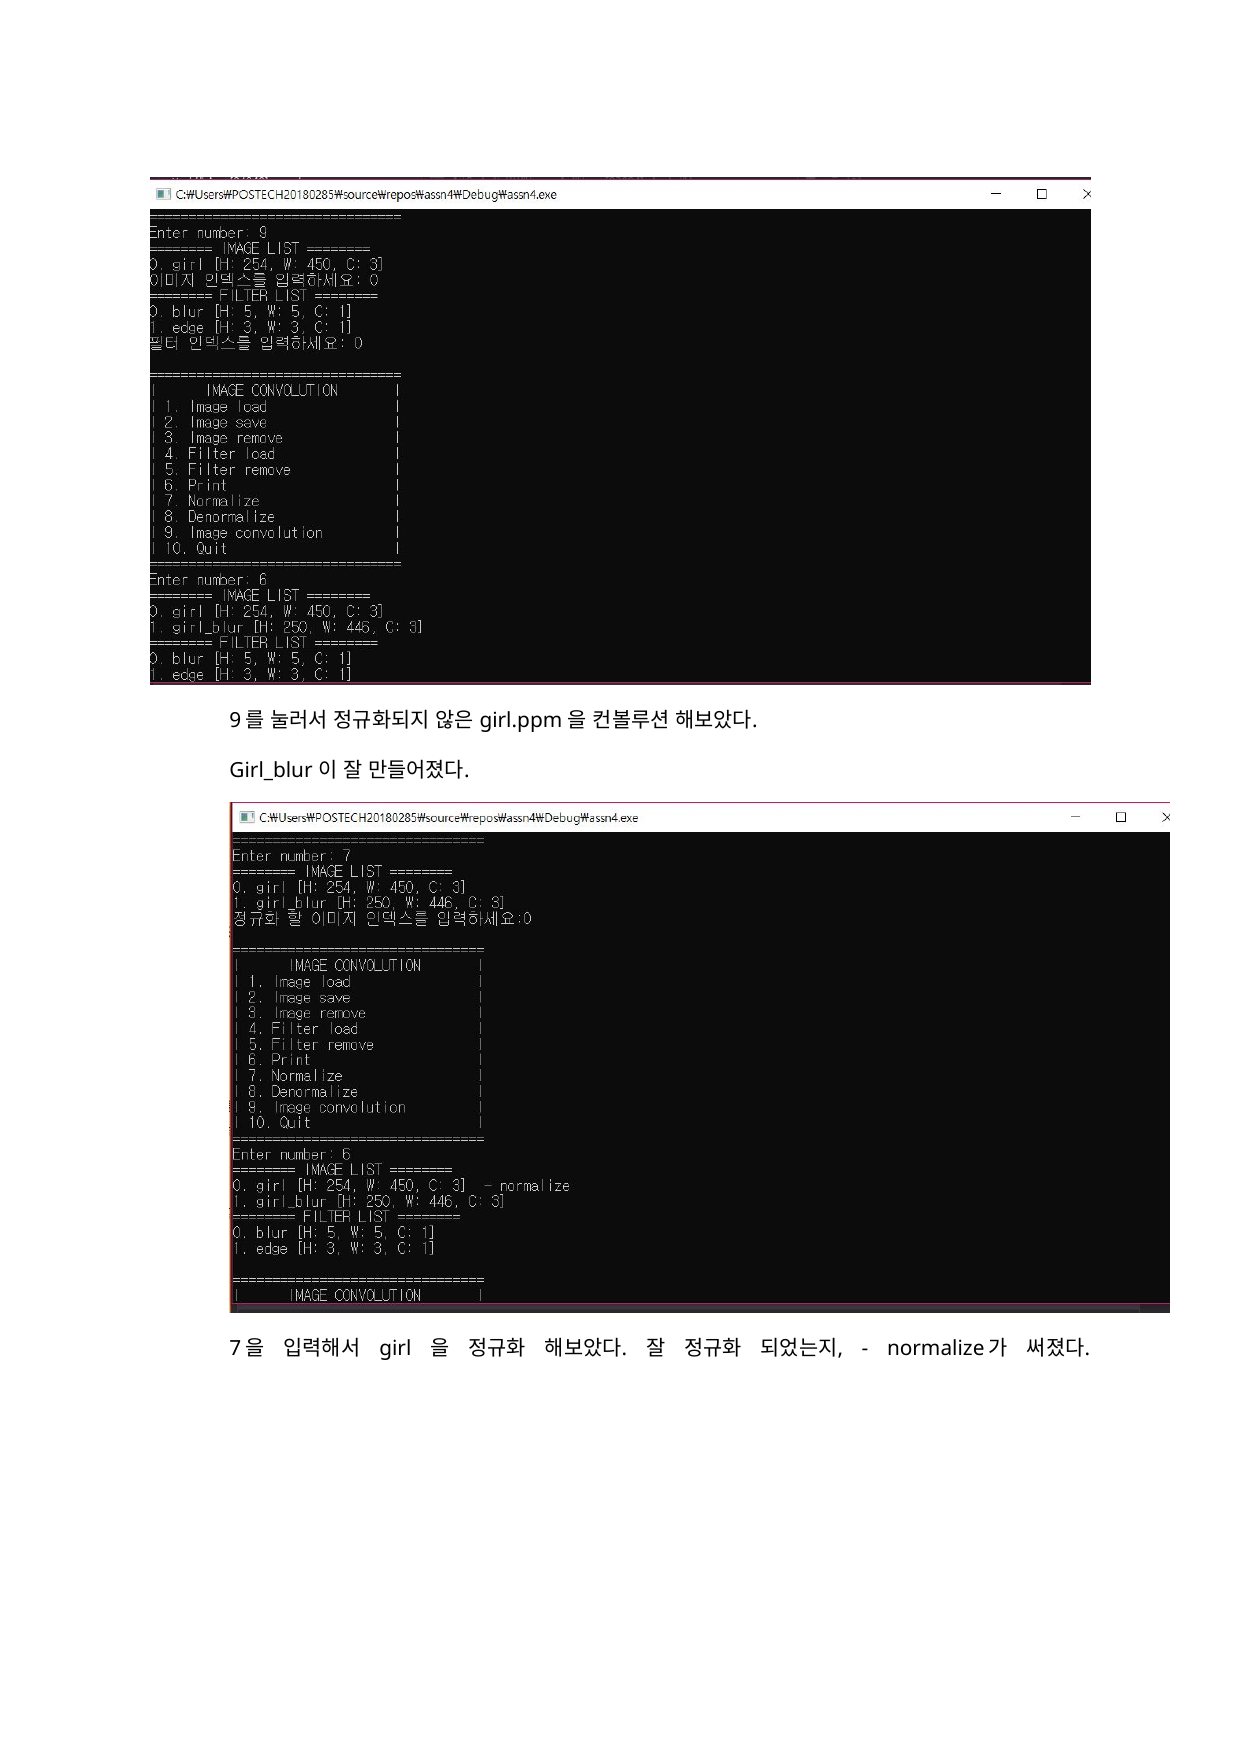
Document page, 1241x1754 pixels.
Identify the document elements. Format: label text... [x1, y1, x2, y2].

list Girl_blur 이 잘 만들어졌다. [229, 753, 1090, 783]
list 7을 입력해서 girl 을 정규화 해보았다. 잘 정규화 되었는지, - normalize가 써졌다. [229, 1331, 1090, 1362]
picture [229, 802, 1170, 1313]
list 9를 눌러서 정규화되지 않은 girl.ppm 을 컨볼루션 해보았다. [229, 704, 1090, 734]
picture [150, 177, 1091, 685]
